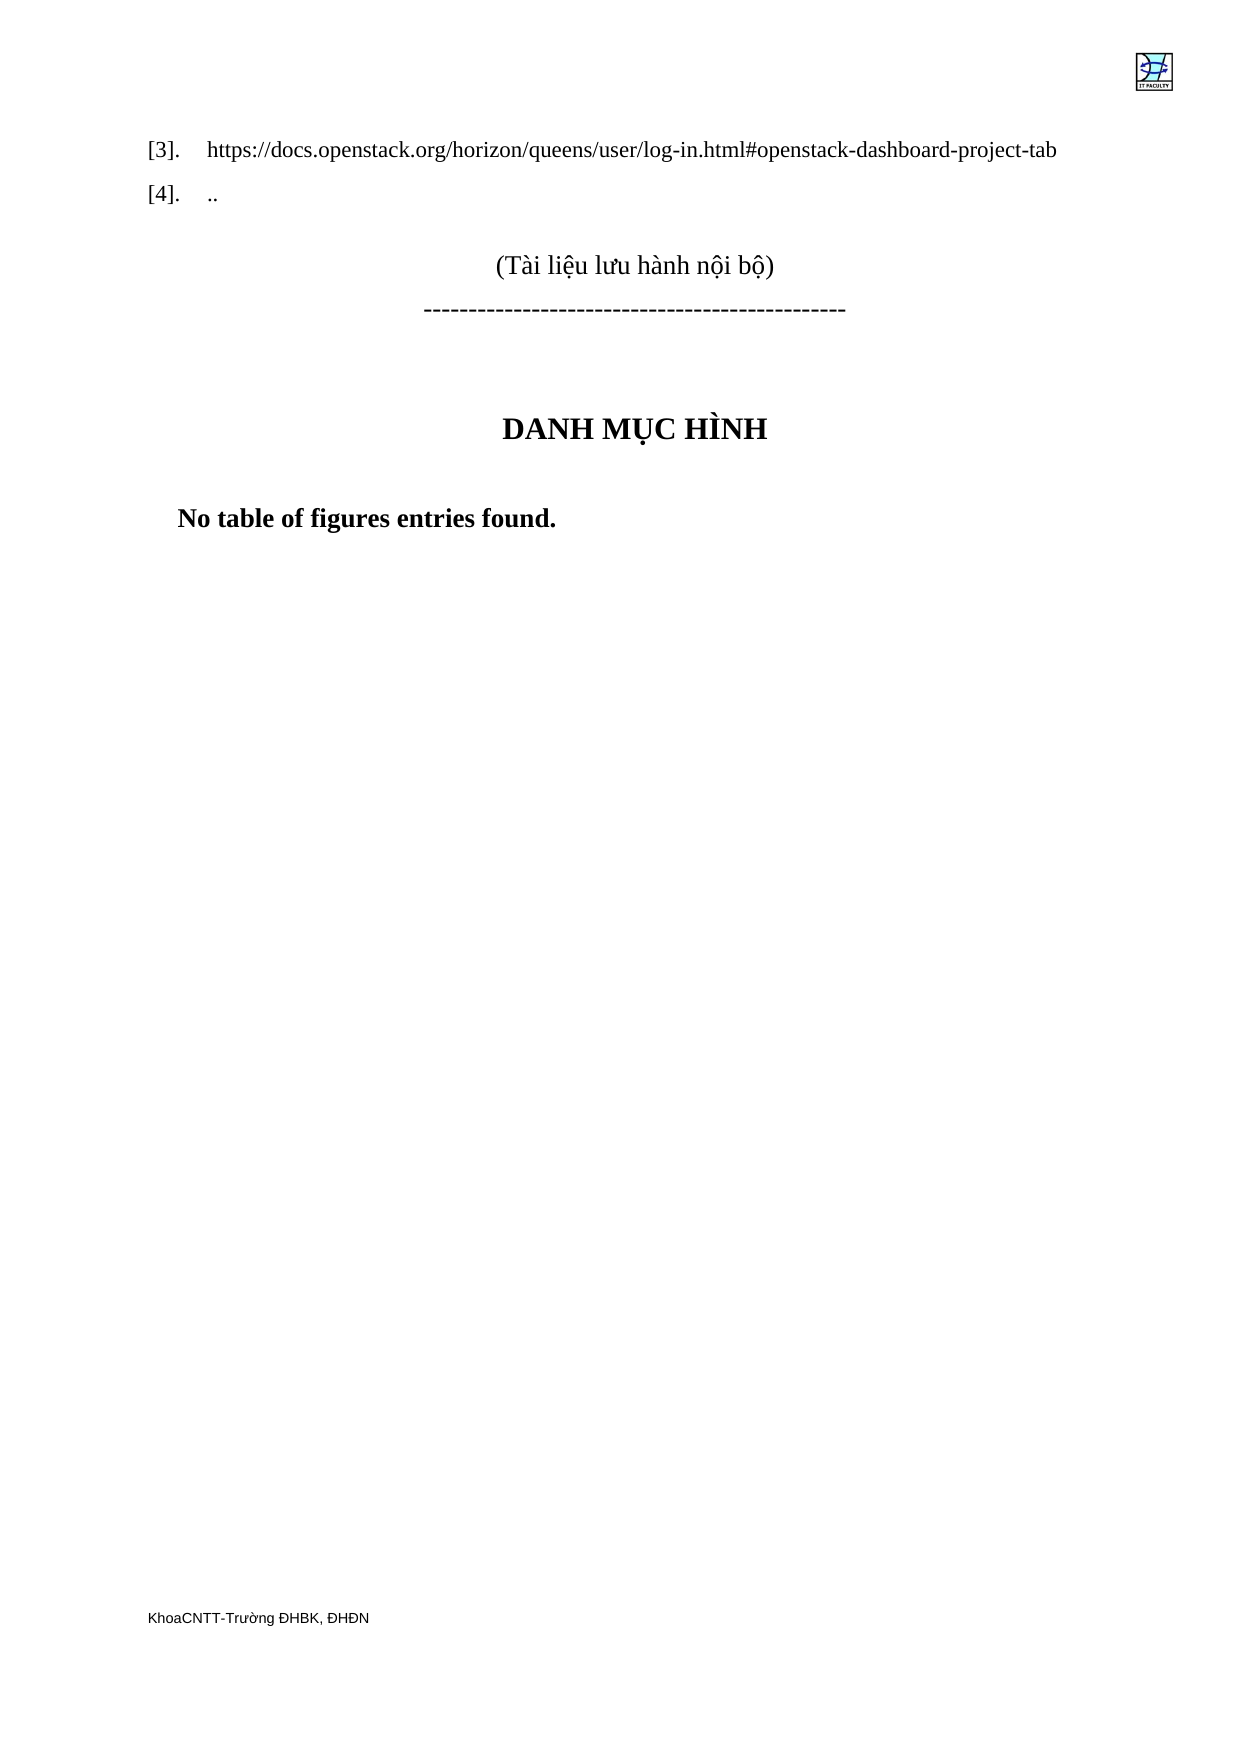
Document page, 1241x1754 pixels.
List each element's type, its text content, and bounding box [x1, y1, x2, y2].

text .. [148, 169, 1122, 206]
text DANH MỤC HÌNH [148, 408, 1122, 446]
text (Tài liệu lưu hành nội bộ) [148, 242, 1122, 280]
picture [1134, 52, 1174, 92]
text ----------------------------------------------- [148, 286, 1122, 324]
text https://docs.openstack.org/horizon/queens/user/log-in.html#openstack-dashboard-project-tab [148, 125, 1122, 162]
text No table of figures entries found. [148, 496, 1122, 533]
